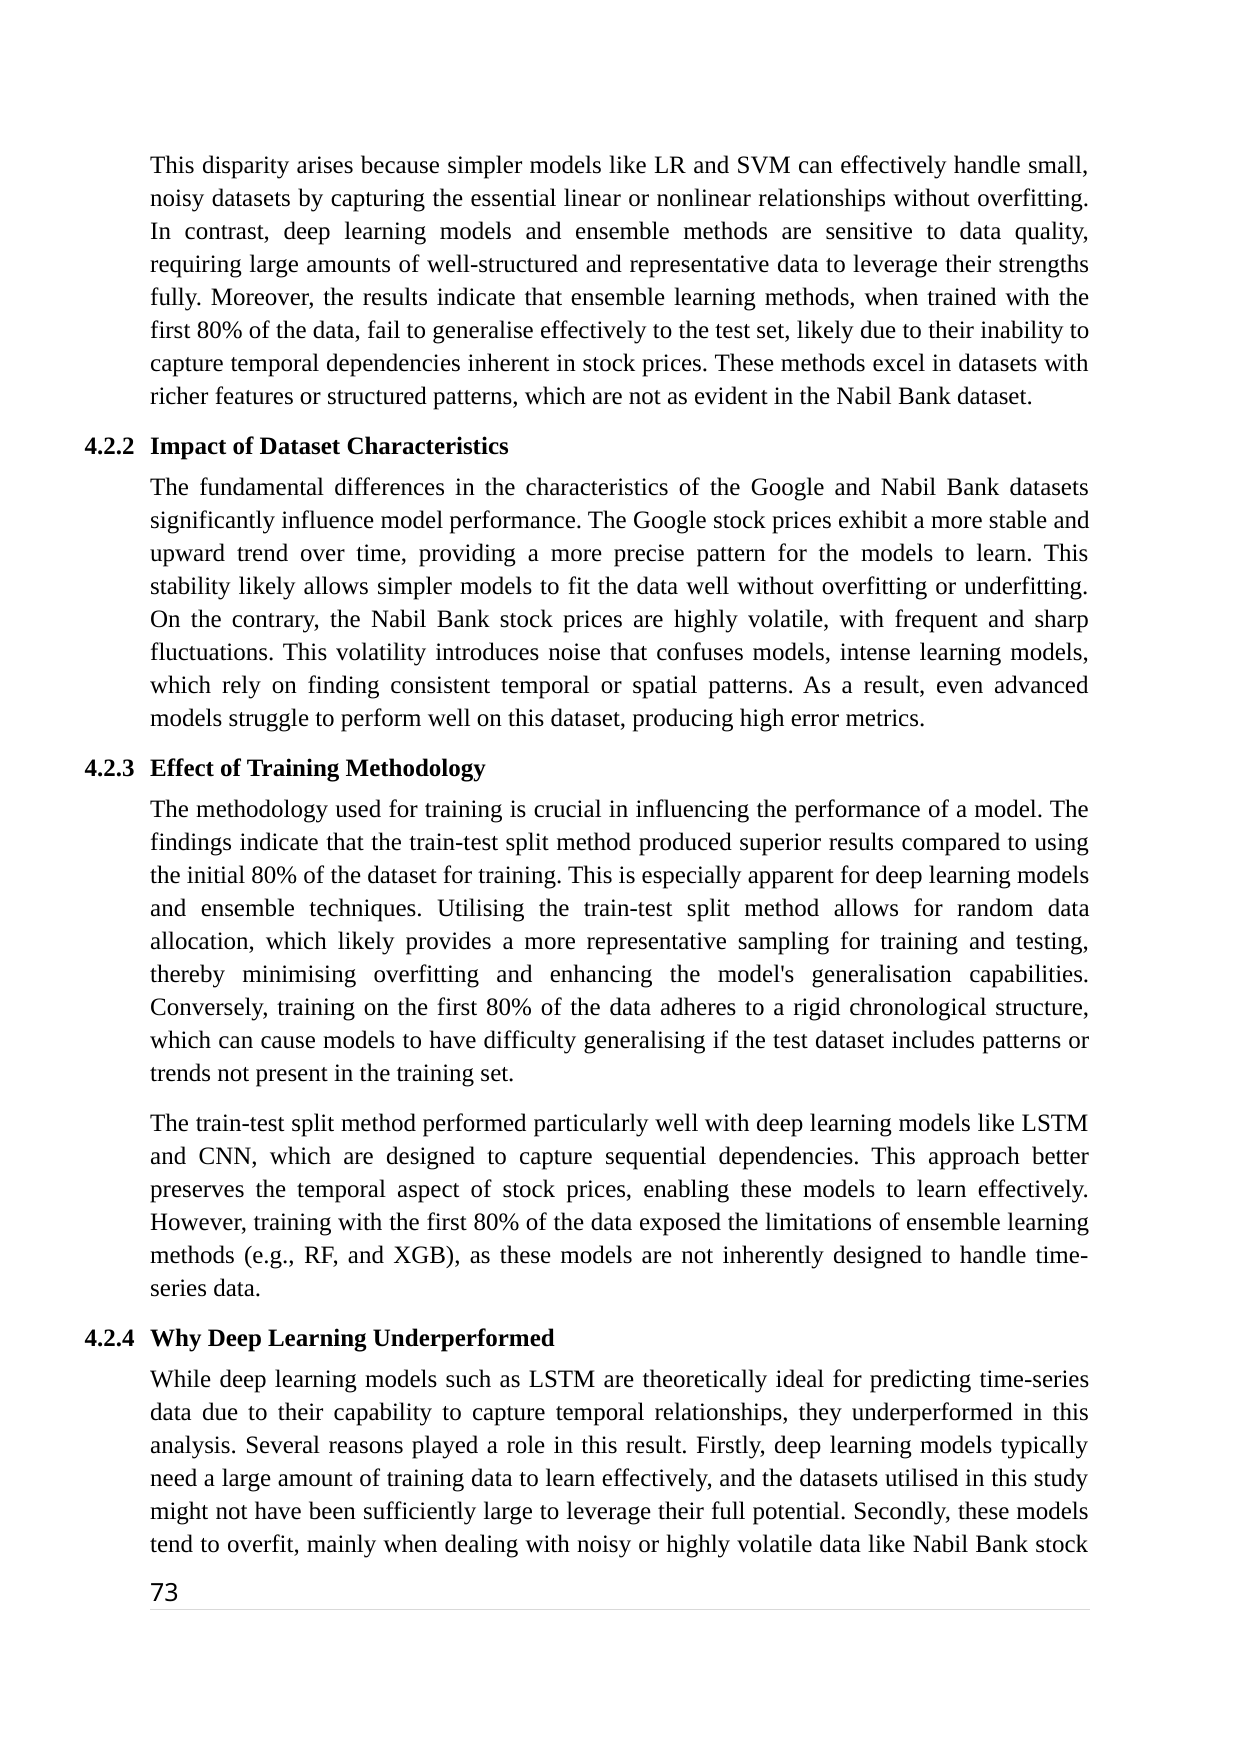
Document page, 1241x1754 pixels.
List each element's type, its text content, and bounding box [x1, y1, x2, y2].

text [150, 1364, 1090, 1558]
text The train-test split method performed particularly well with deep learning models like LSTM and CNN, which are designed to capture sequential dependencies. This approach better preserves the temporal aspect of stock prices, enabling these models to learn effectively. However, training with the first 80% of the data exposed the limitations of ensemble learning methods (e.g., RF, and XGB), as these models are not inherently designed to handle time-series data. [150, 1108, 1090, 1302]
subtitle Effect of Training Methodology [84, 753, 1090, 782]
subtitle Why Deep Learning Underperformed [84, 1323, 1090, 1352]
text The fundamental differences in the characteristics of the Google and Nabil Bank datasets significantly influence model performance. The Google stock prices exhibit a more stable and upward trend over time, providing a more precise pattern for the models to learn. This stability likely allows simpler models to fit the data well without overfitting or underfitting. On the contrary, the Nabil Bank stock prices are highly volatile, with frequent and sharp fluctuations. This volatility introduces noise that confuses models, intense learning models, which rely on finding consistent temporal or spatial patterns. As a result, even advanced models struggle to perform well on this dataset, producing high error metrics. [150, 472, 1090, 732]
text The methodology used for training is crucial in influencing the performance of a model. The findings indicate that the train-test split method produced superior results compared to using the initial 80% of the dataset for training. This is especially apparent for deep learning models and ensemble techniques. Utilising the train-test split method allows for random data allocation, which likely provides a more representative sampling for training and testing, thereby minimising overfitting and enhancing the model's generalisation capabilities. Conversely, training on the first 80% of the data adheres to a rigid chronological structure, which can cause models to have difficulty generalising if the test dataset includes patterns or trends not present in the training set. [150, 794, 1090, 1087]
text This disparity arises because simpler models like LR and SVM can effectively handle small, noisy datasets by capturing the essential linear or nonlinear relationships without overfitting. In contrast, deep learning models and ensemble methods are sensitive to data quality, requiring large amounts of well-structured and representative data to leverage their strengths fully. Moreover, the results indicate that ensemble learning methods, when trained with the first 80% of the data, fail to generalise effectively to the test set, likely due to their inability to capture temporal dependencies inherent in stock prices. These methods excel in datasets with richer features or structured patterns, which are not as evident in the Nabil Bank dataset. [150, 150, 1090, 410]
subtitle Impact of Dataset Characteristics [84, 431, 1090, 459]
